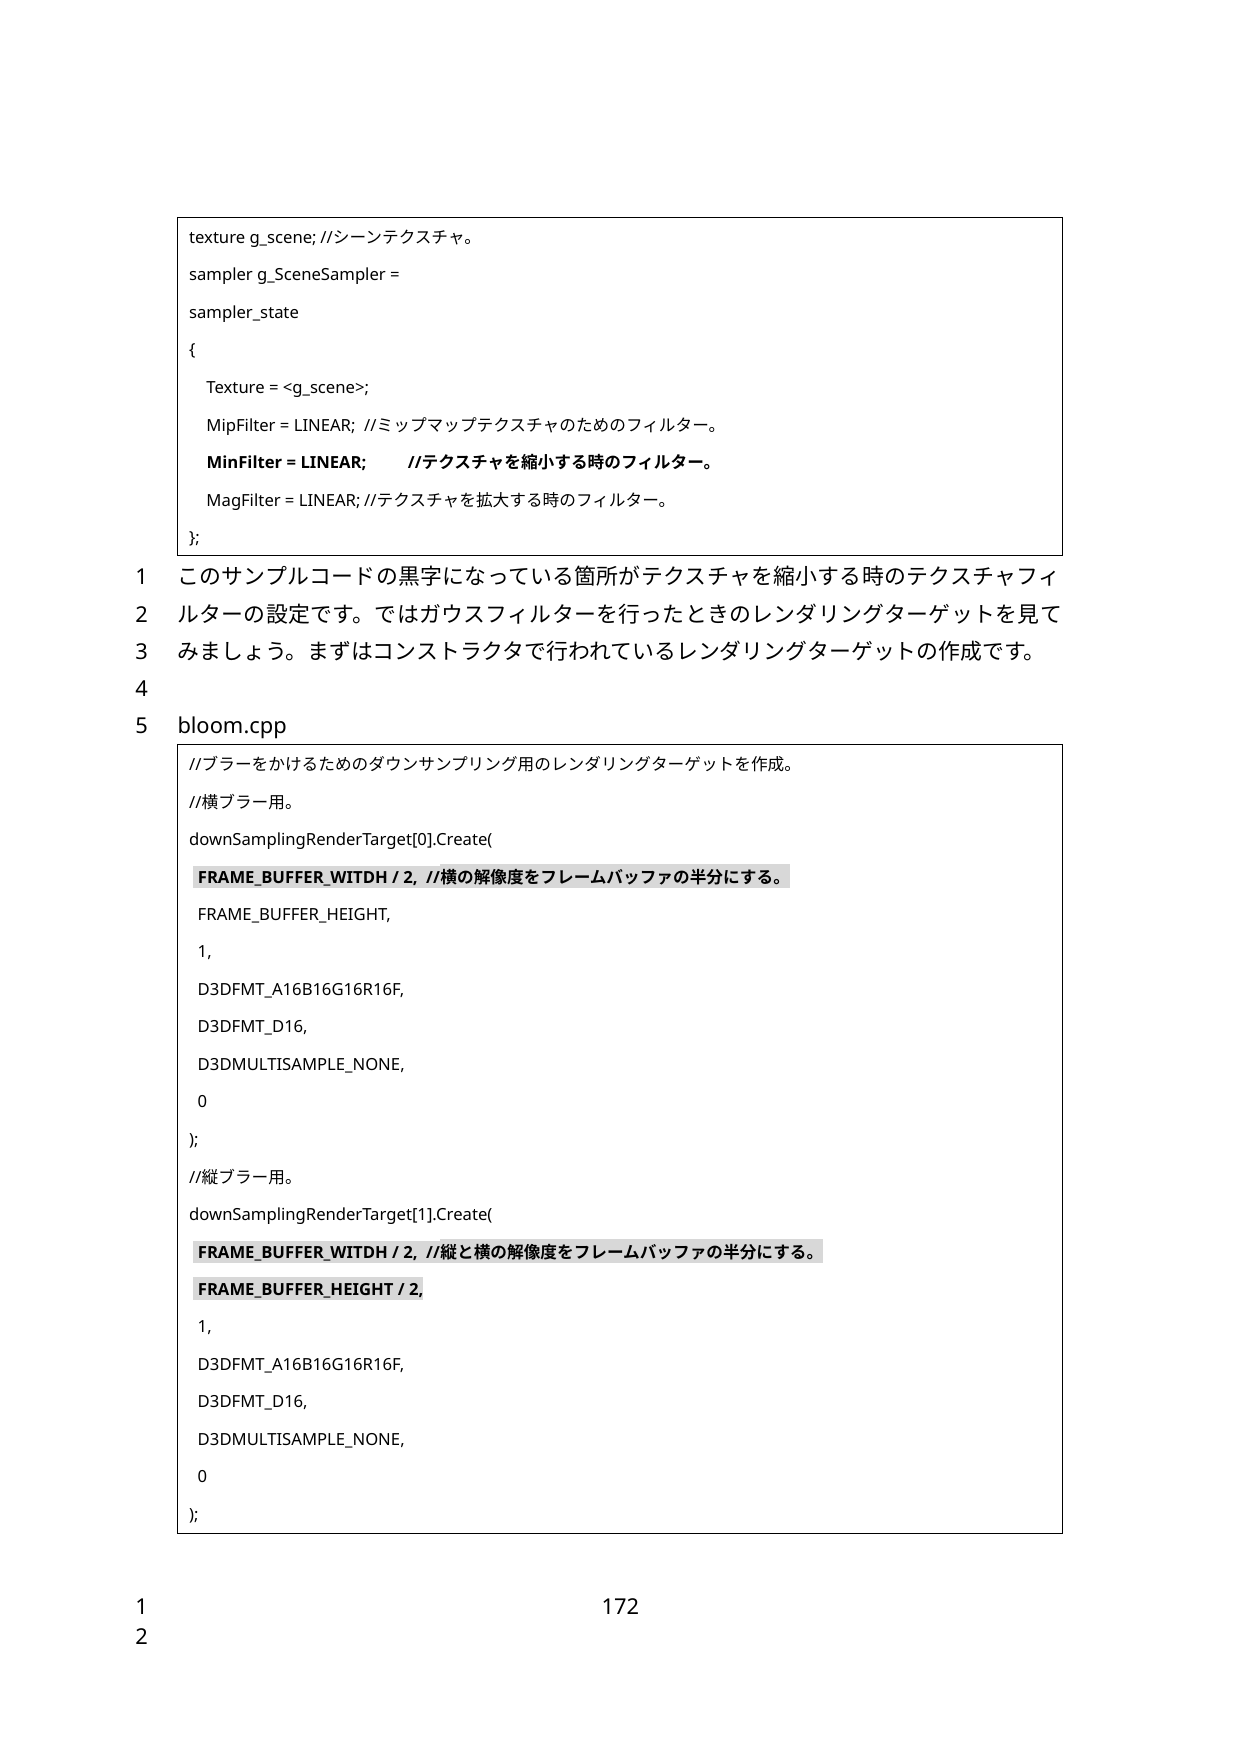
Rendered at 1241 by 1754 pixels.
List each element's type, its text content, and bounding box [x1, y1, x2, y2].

text bloom.cpp [177, 706, 1063, 744]
table_header texture g_scene; //シーンテクスチャ。 sampler g_SceneSampler = sampler_state { Texture = <g_scene>; MipFilter = LINEAR; //ミップマップテクスチャのためのフィルター。 MinFilter = LINEAR; //テクスチャを縮小する時のフィルター。 MagFilter = LINEAR; //テクスチャを拡大する時のフィルター。 }; [178, 218, 1062, 555]
table_header //ブラーをかけるためのダウンサンプリング用のレンダリングターゲットを作成。 //横ブラー用。 downSamplingRenderTarget[0].Create( FRAME_BUFFER_WITDH / 2, //横の解像度をフレームバッファの半分にする。 FRAME_BUFFER_HEIGHT, 1, D3DFMT_A16B16G16R16F, D3DFMT_D16, D3DMULTISAMPLE_NONE, 0 ); //縦ブラー用。 downSamplingRenderTarget[1].Create( FRAME_BUFFER_WITDH / 2, //縦と横の解像度をフレームバッファの半分にする。 FRAME_BUFFER_HEIGHT / 2, 1, D3DFMT_A16B16G16R16F, D3DFMT_D16, D3DMULTISAMPLE_NONE, 0 ); [178, 745, 1062, 1532]
text このサンプルコードの黒字になっている箇所がテクスチャを縮小する時のテクスチャフィルターの設定です。ではガウスフィルターを行ったときのレンダリングターゲットを見てみましょう。まずはコンストラクタで行われているレンダリングターゲットの作成です。 [177, 556, 1063, 669]
